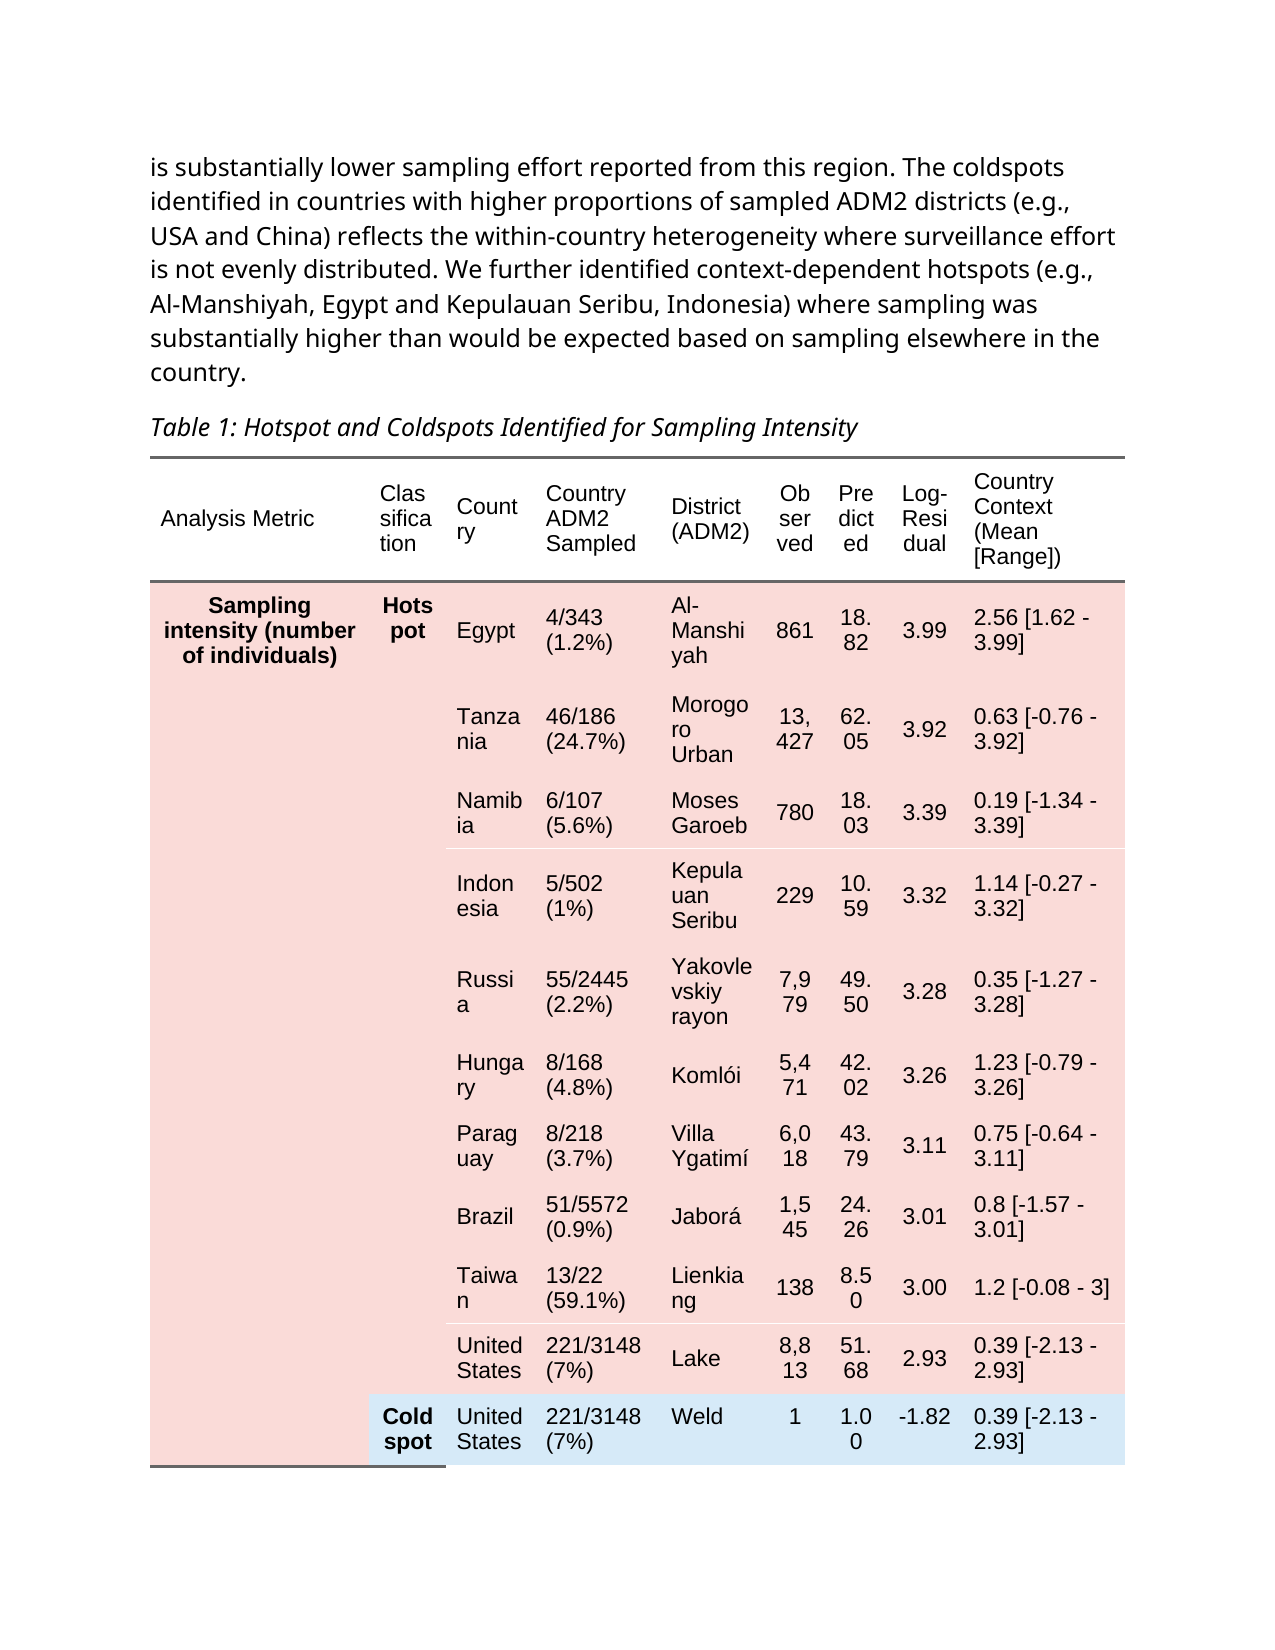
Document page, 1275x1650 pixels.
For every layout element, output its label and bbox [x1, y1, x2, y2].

text [150, 150, 1125, 388]
